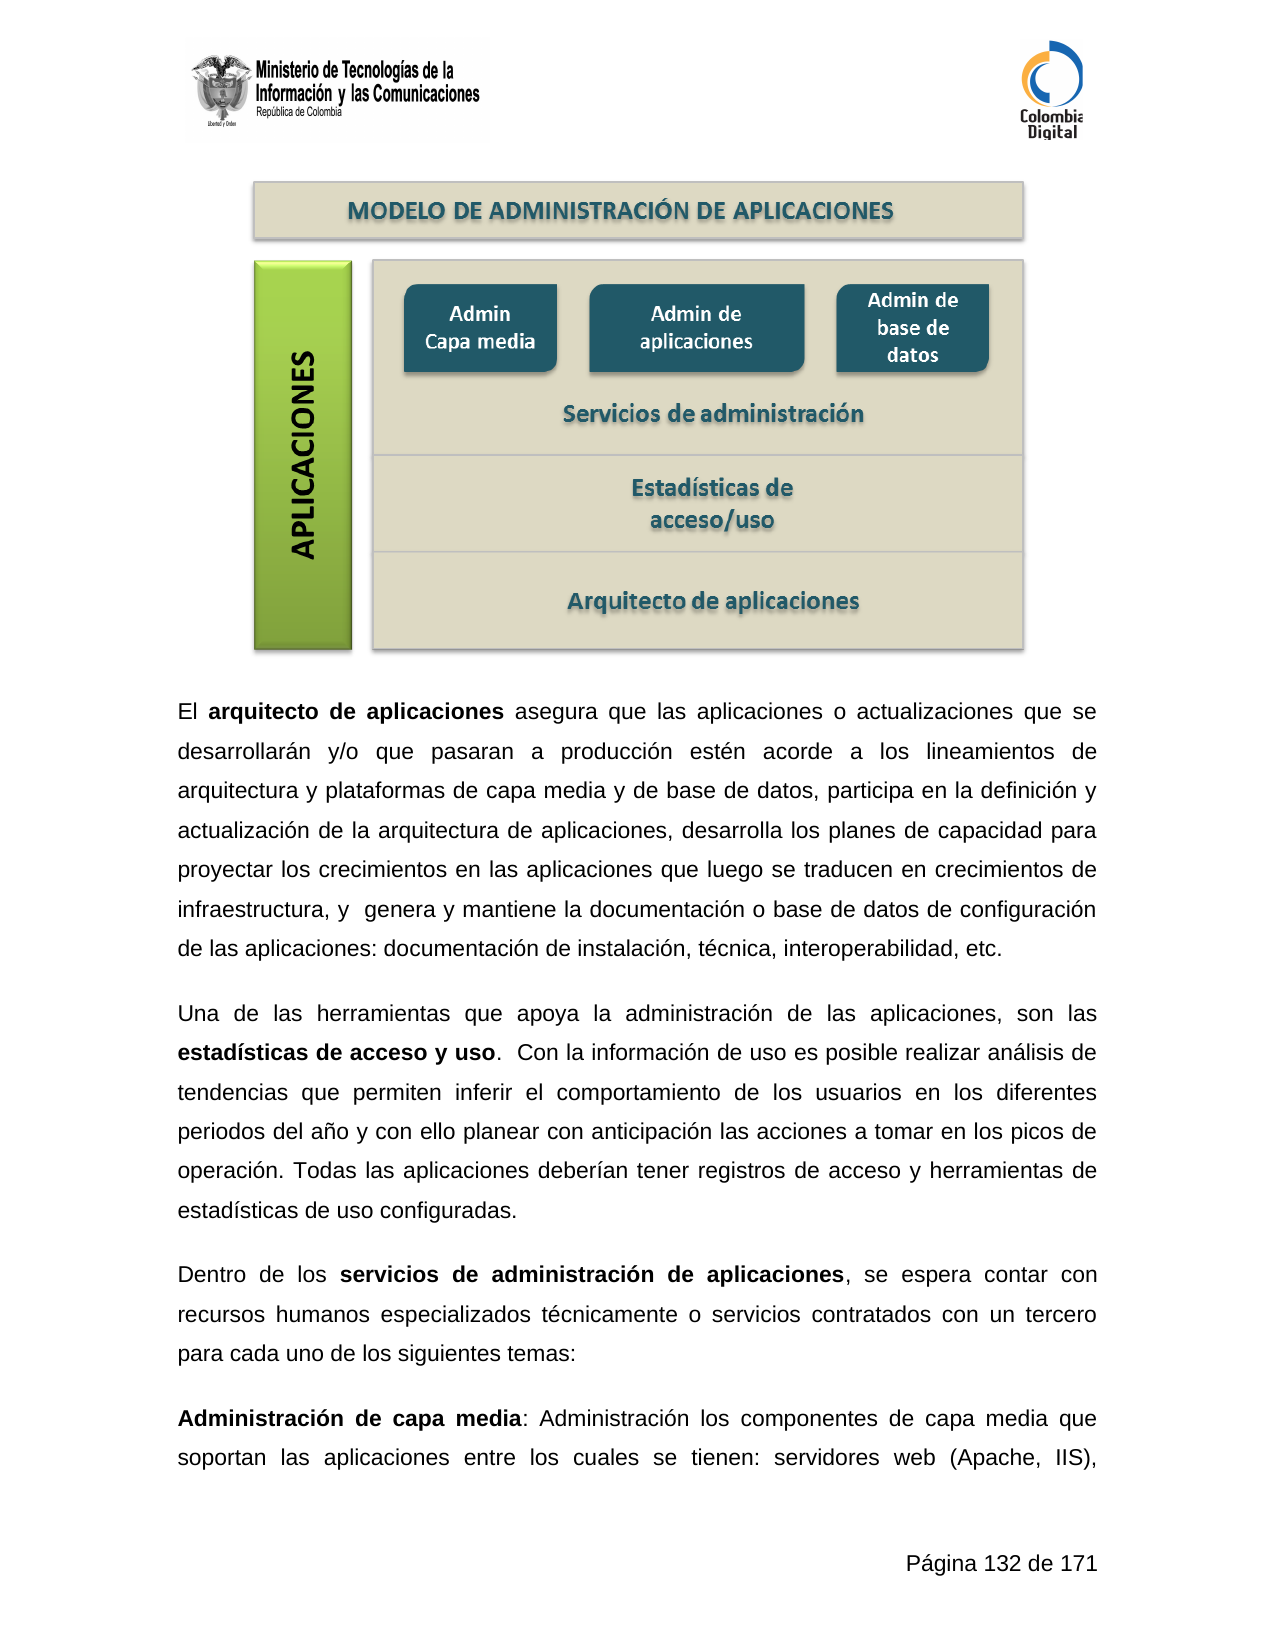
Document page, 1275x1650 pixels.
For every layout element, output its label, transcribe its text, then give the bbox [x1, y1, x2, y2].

text El arquitecto de aplicaciones asegura que las aplicaciones o actualizaciones que se desarrollarán y/o que pasaran a producción estén acorde a los lineamientos de arquitectura y plataformas de capa media y de base de datos, participa en la definición y actualización de la arquitectura de aplicaciones, desarrolla los planes de capacidad para proyectar los crecimientos en las aplicaciones que luego se traducen en crecimientos de infraestructura, y genera y mantiene la documentación o base de datos de configuración de las aplicaciones: documentación de instalación, técnica, interoperabilidad, etc. [177, 698, 1098, 961]
text Una de las herramientas que apoya la administración de las aplicaciones, son las estadísticas de acceso y uso. Con la información de uso es posible realizar análisis de tendencias que permiten inferir el comportamiento de los usuarios en los diferentes periodos del año y con ello planear con anticipación las acciones a tomar en los picos de operación. Todas las aplicaciones deberían tener registros de acceso y herramientas de estadísticas de uso configuradas. [177, 999, 1098, 1223]
picture [245, 177, 1030, 660]
picture [1020, 39, 1083, 139]
text Dentro de los servicios de administración de aplicaciones, se espera contar con recursos humanos especializados técnicamente o servicios contratados con un tercero para cada uno de los siguientes temas: [177, 1261, 1098, 1367]
